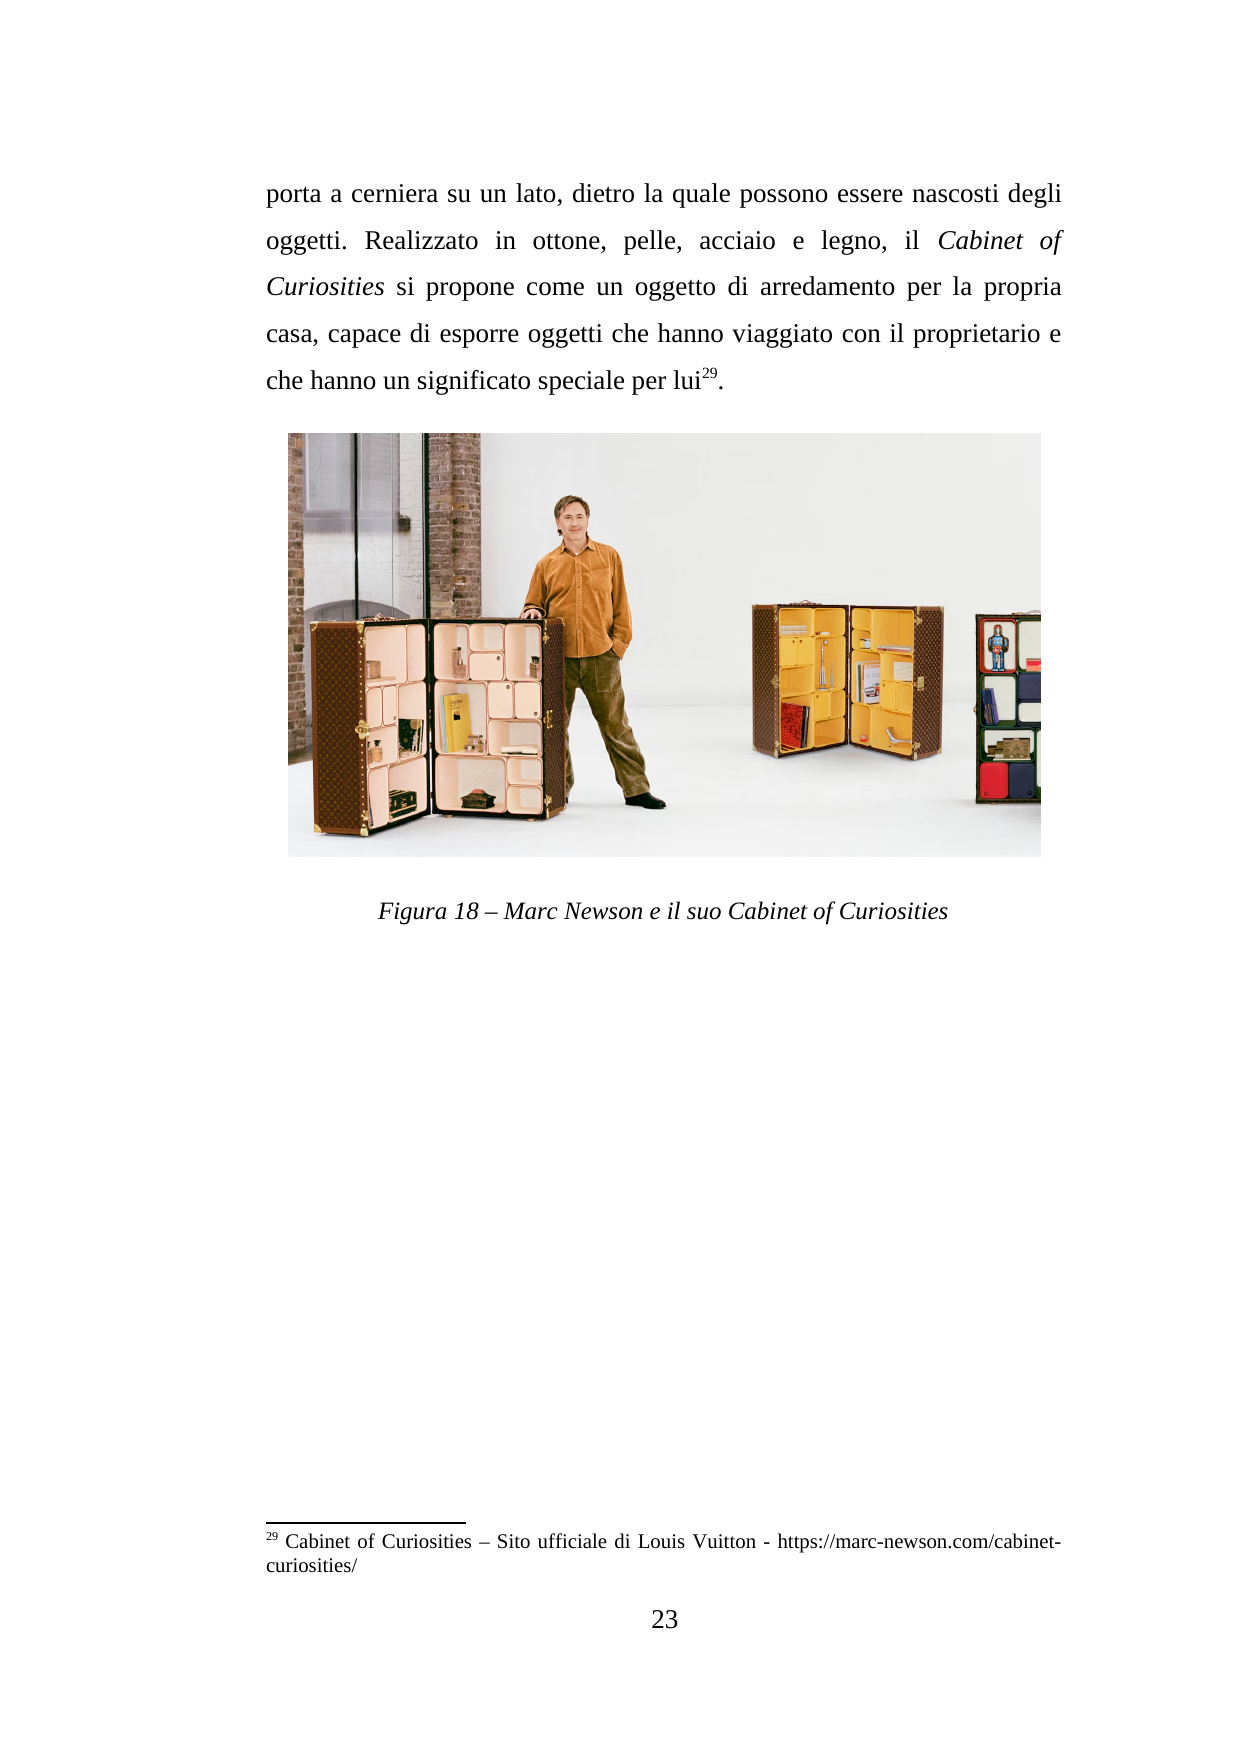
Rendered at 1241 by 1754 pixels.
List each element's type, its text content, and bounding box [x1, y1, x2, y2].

picture [288, 433, 1041, 857]
text Figura 18 – Marc Newson e il suo Cabinet of Curiosities [266, 896, 1063, 924]
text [266, 177, 1063, 395]
